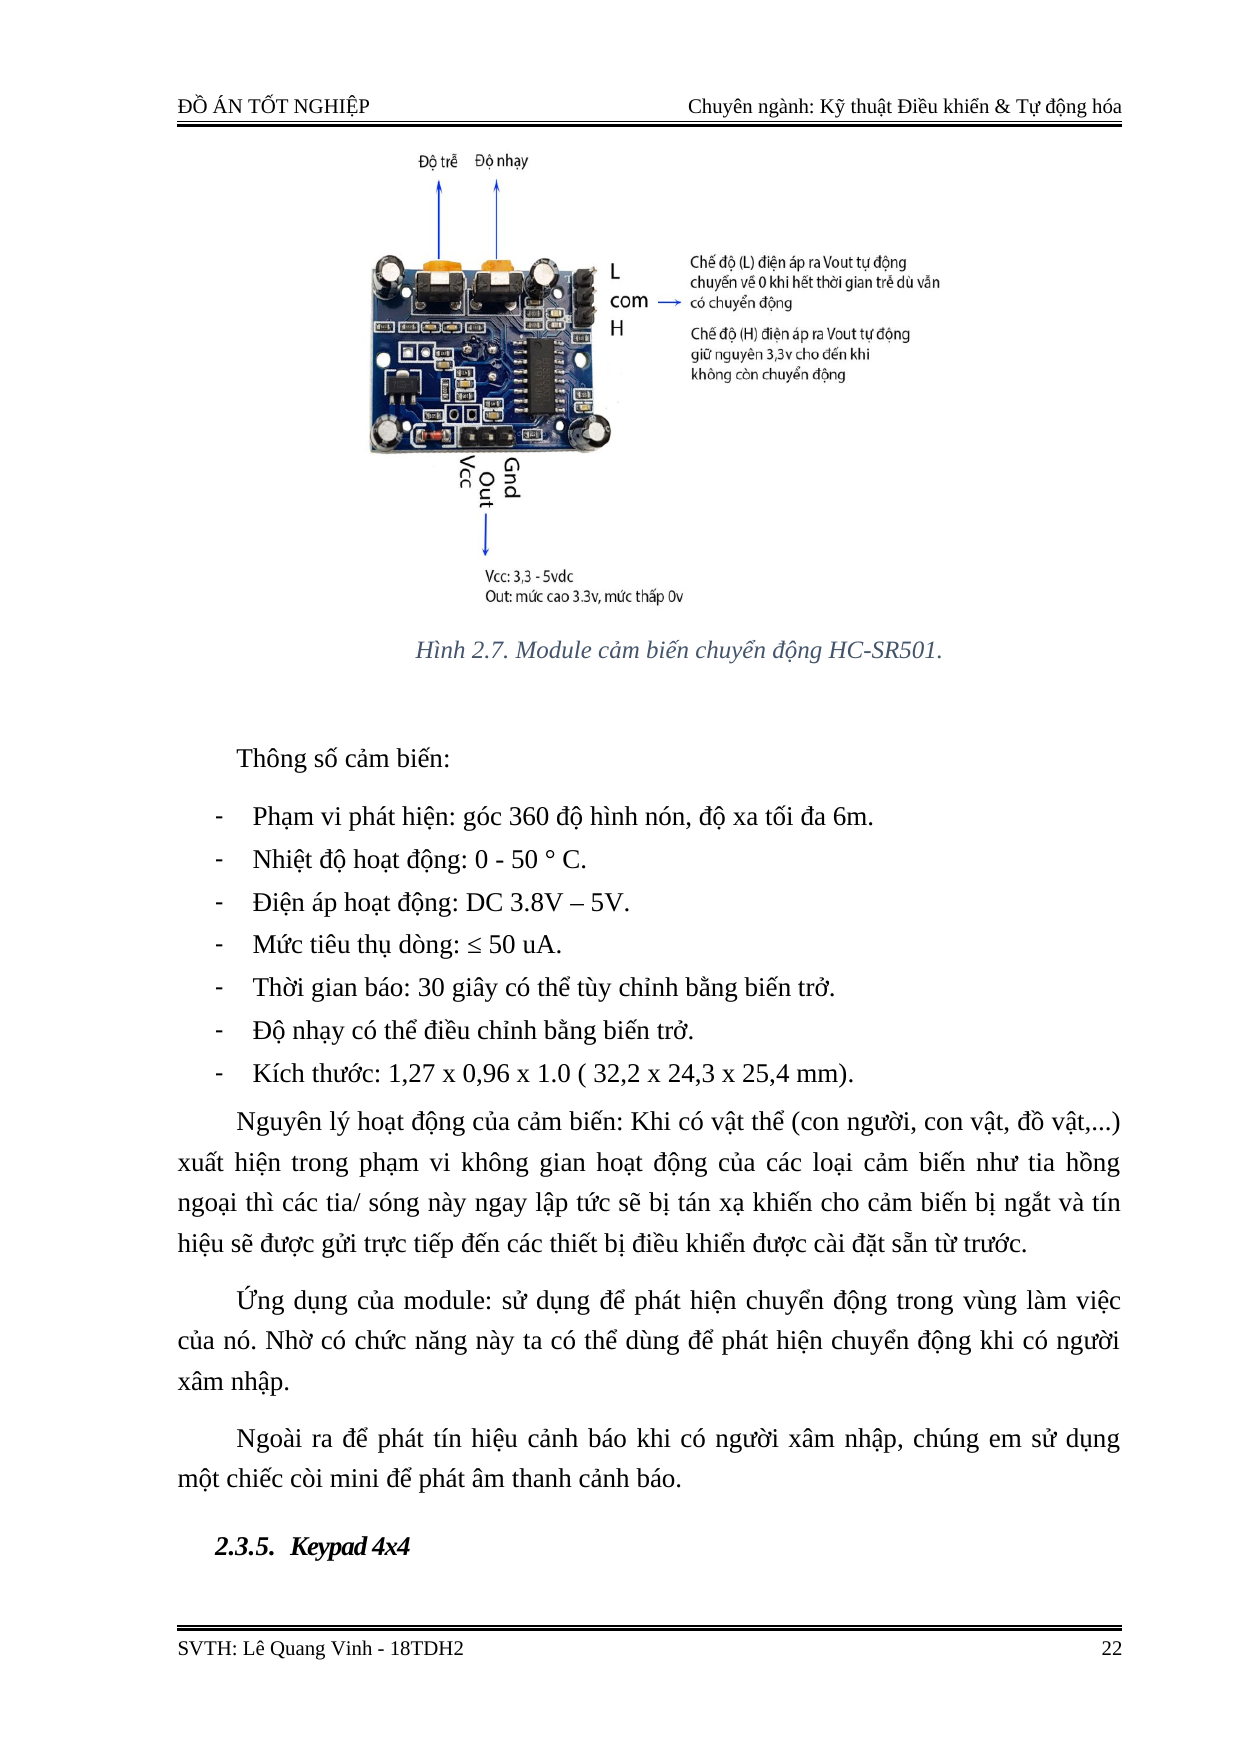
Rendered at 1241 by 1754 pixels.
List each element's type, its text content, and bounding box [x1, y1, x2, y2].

text Ứng dụng của module: sử dụng để phát hiện chuyển động trong vùng làm việc của nó. Nhờ có chức năng này ta có thể dùng để phát hiện chuyển động khi có người xâm nhập. [177, 1284, 1122, 1396]
text Thông số cảm biến: [177, 742, 1122, 773]
text Ngoài ra để phát tín hiệu cảnh báo khi có người xâm nhập, chúng em sử dụng một chiếc còi mini để phát âm thanh cảnh báo. [177, 1422, 1122, 1493]
list Mức tiêu thụ dòng: ≤ 50 uA. [215, 928, 1122, 961]
list Phạm vi phát hiện: góc 360 độ hình nón, độ xa tối đa 6m. [215, 799, 1122, 832]
list Thời gian báo: 30 giây có thể tùy chỉnh bằng biến trở. [215, 971, 1122, 1003]
list Độ nhạy có thể điều chỉnh bằng biến trở. [215, 1013, 1122, 1046]
subtitle Keypad 4x4 [215, 1530, 1122, 1561]
list Điện áp hoạt động: DC 3.8V – 5V. [215, 885, 1122, 918]
list Kích thước: 1,27 x 0,96 x 1.0 ( 32,2 x 24,3 x 25,4 mm). [215, 1056, 1122, 1089]
text Nguyên lý hoạt động của cảm biến: Khi có vật thể (con người, con vật, đồ vật,...) xuất hiện trong phạm vi không gian hoạt động của các loại cảm biến như tia hồng ngoại thì các tia/ sóng này ngay lập tức sẽ bị tán xạ khiến cho cảm biến bị ngắt và tín hiệu sẽ được gửi trực tiếp đến các thiết bị điều khiển được cài đặt sẵn từ trước. [177, 1106, 1122, 1258]
picture [356, 147, 943, 610]
list Nhiệt độ hoạt động: 0 - 50 ° C. [215, 842, 1122, 875]
